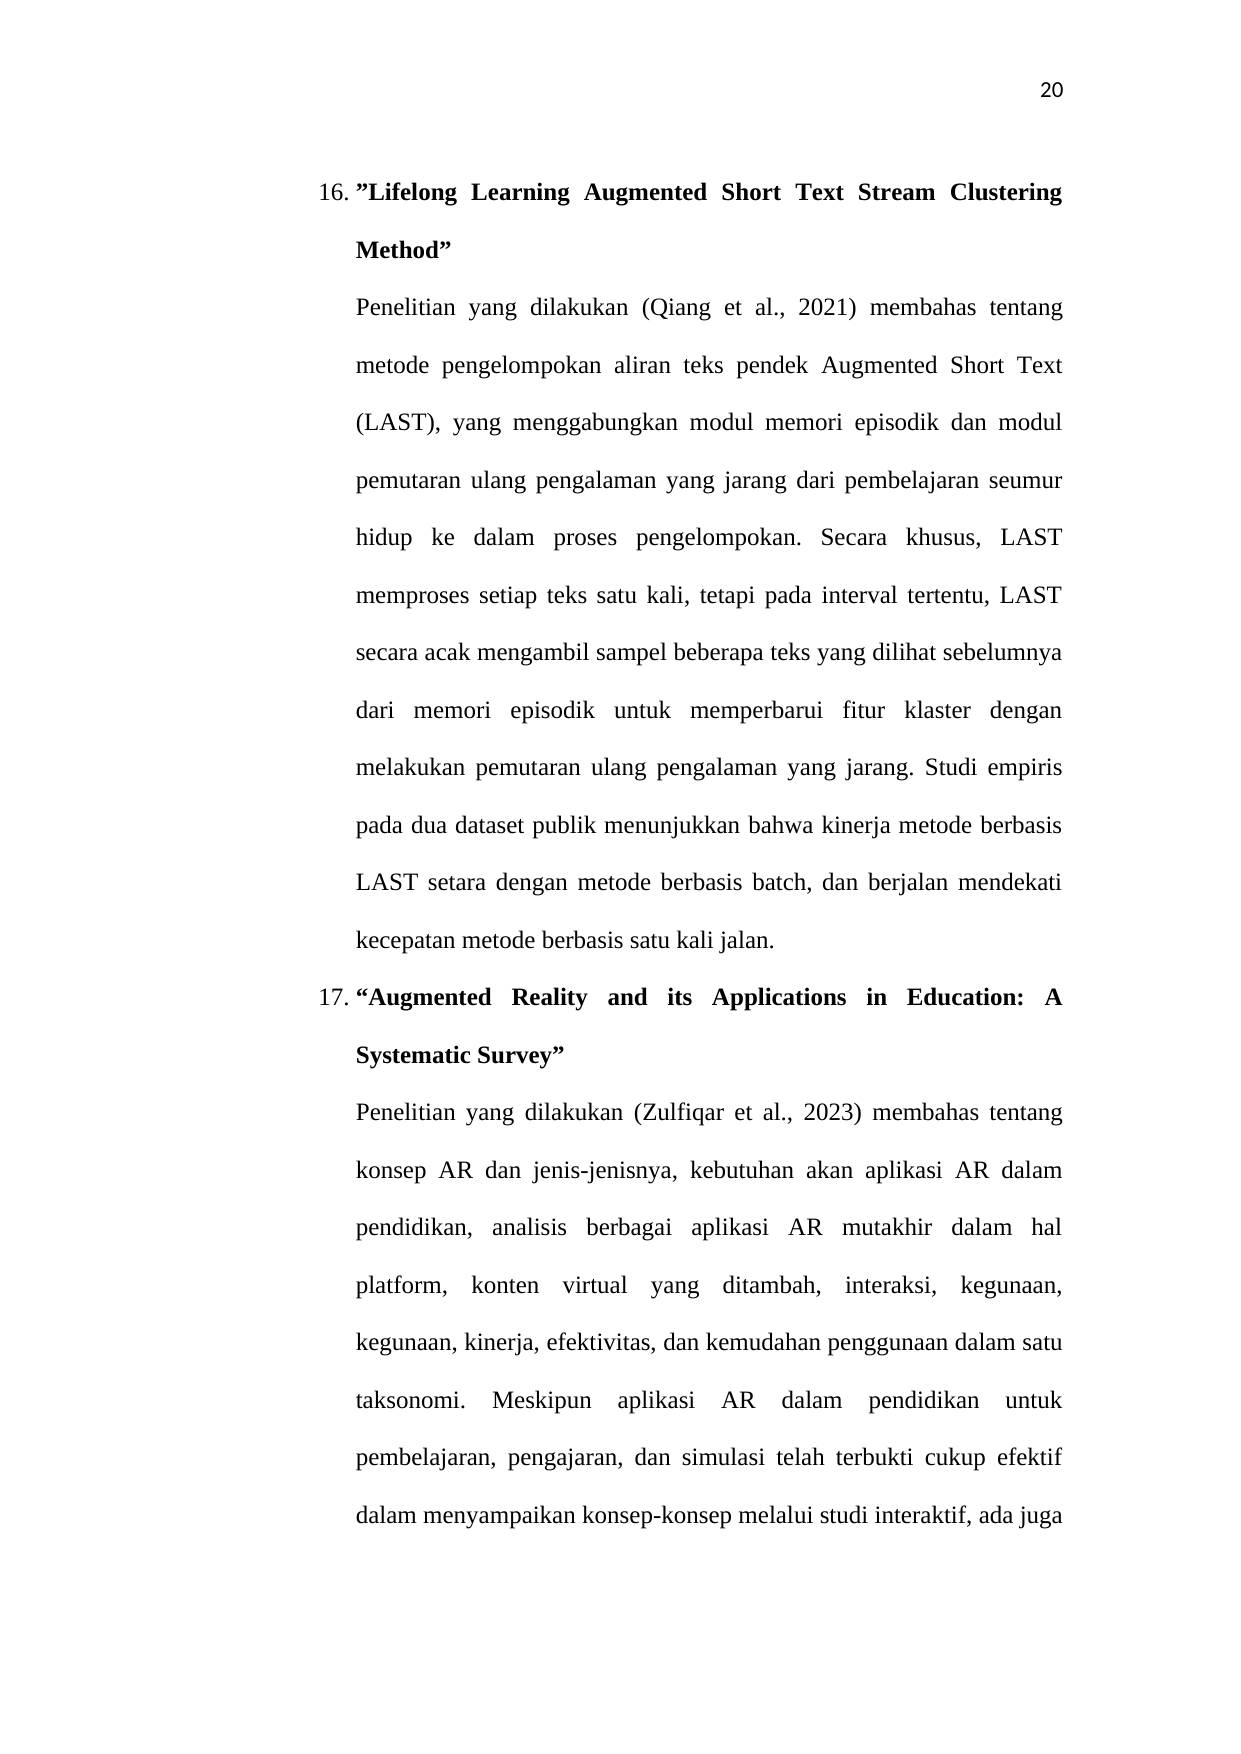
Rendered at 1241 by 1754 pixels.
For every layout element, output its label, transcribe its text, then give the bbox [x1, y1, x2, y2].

list Penelitian yang dilakukan (Qiang et al., 2021) membahas tentang metode pengelompokan aliran teks pendek Augmented Short Text (LAST), yang menggabungkan modul memori episodik dan modul pemutaran ulang pengalaman yang jarang dari pembelajaran seumur hidup ke dalam proses pengelompokan. Secara khusus, LAST memproses setiap teks satu kali, tetapi pada interval tertentu, LAST secara acak mengambil sampel beberapa teks yang dilihat sebelumnya dari memori episodik untuk memperbarui fitur klaster dengan melakukan pemutaran ulang pengalaman yang jarang. Studi empiris pada dua dataset publik menunjukkan bahwa kinerja metode berbasis LAST setara dengan metode berbasis batch, dan berjalan mendekati kecepatan metode berbasis satu kali jalan. [356, 292, 1063, 953]
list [356, 1097, 1063, 1528]
list “Augmented Reality and its Applications in Education: A Systematic Survey” [318, 982, 1063, 1068]
list ”Lifelong Learning Augmented Short Text Stream Clustering Method” [318, 177, 1063, 263]
